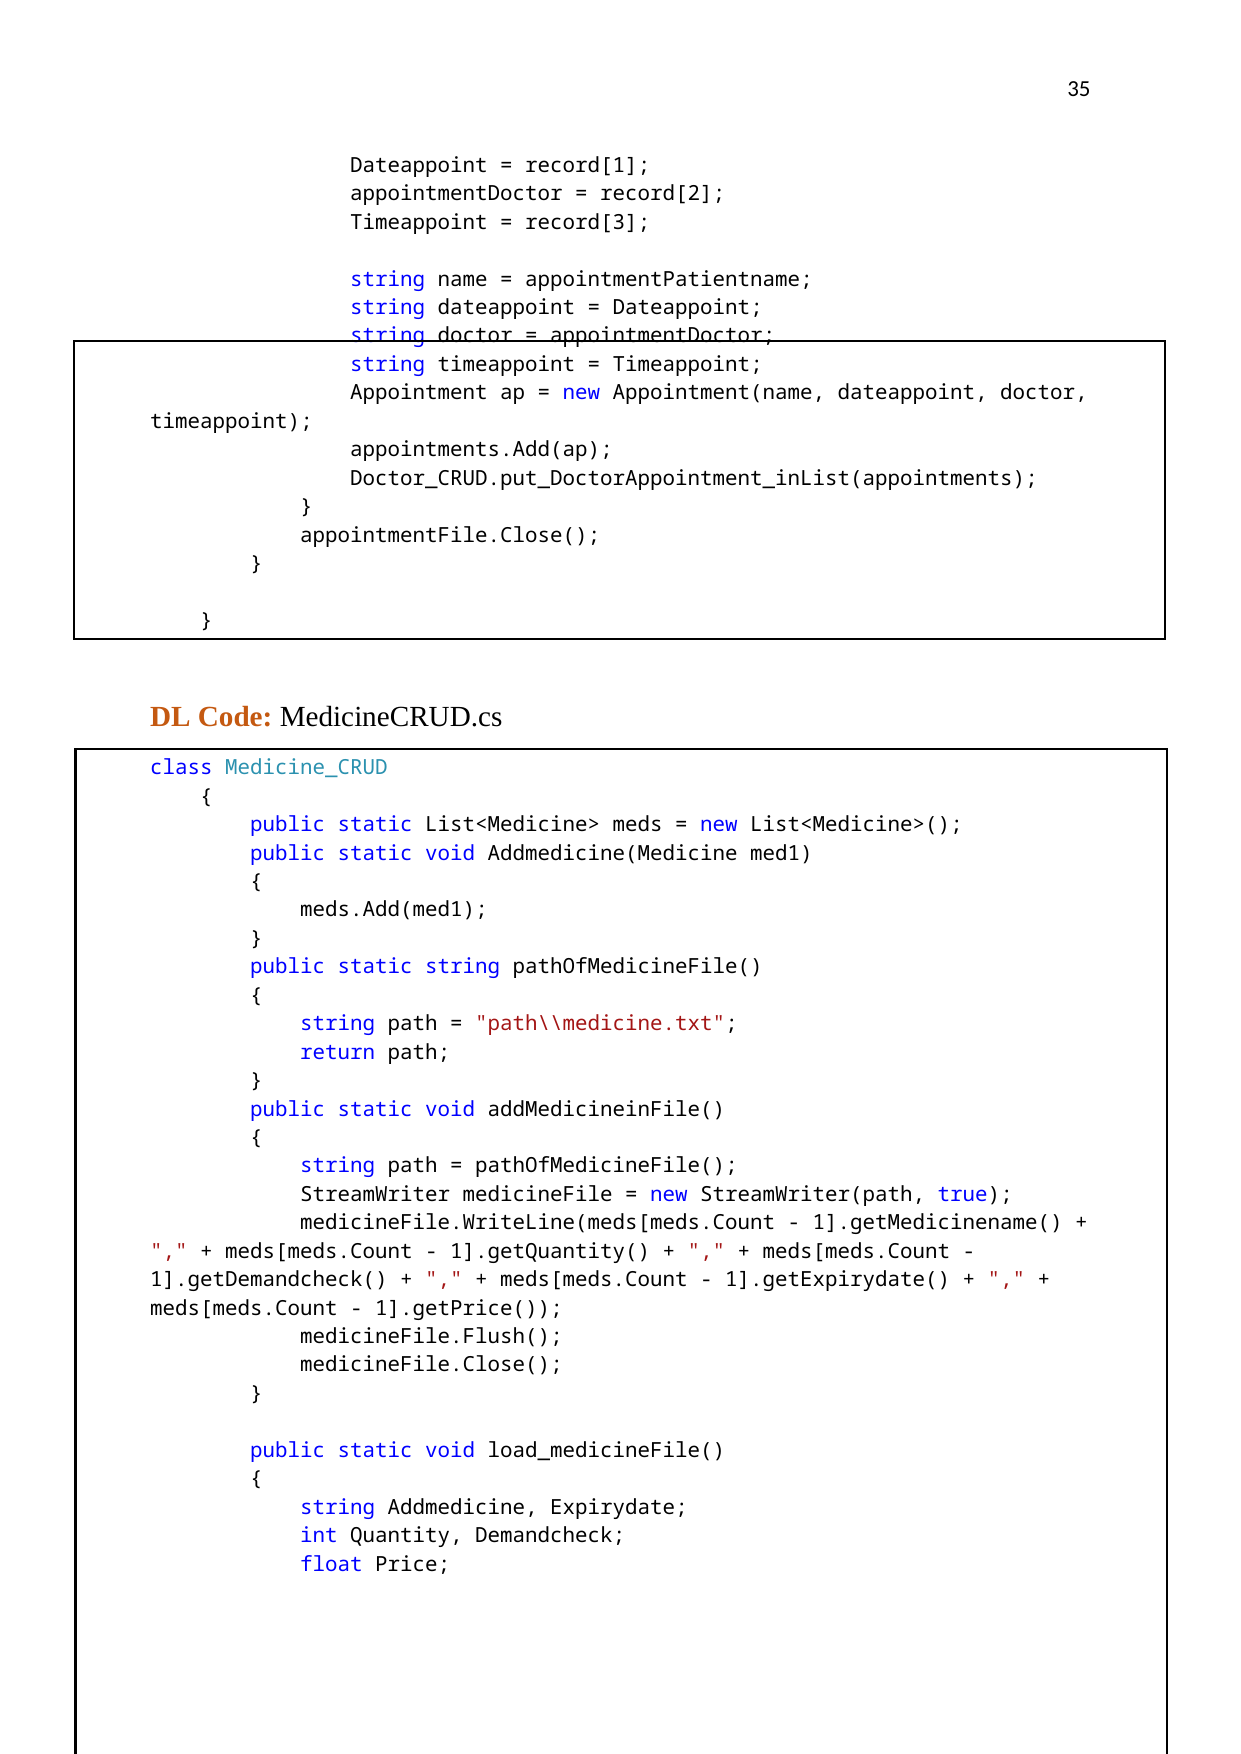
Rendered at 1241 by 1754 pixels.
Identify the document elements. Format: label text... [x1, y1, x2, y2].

text appointmentFile.Close(); [150, 520, 1090, 548]
text { [150, 866, 1090, 894]
text { [150, 781, 1090, 809]
text StreamWriter medicineFile = new StreamWriter(path, true); [150, 1179, 1090, 1207]
text medicineFile.Close(); [150, 1349, 1090, 1378]
text int Quantity, Demandcheck; [150, 1520, 1090, 1549]
text class Medicine_CRUD [150, 752, 1090, 781]
text { [150, 1122, 1090, 1151]
text { [150, 980, 1090, 1008]
text DL Code: MedicineCRUD.cs [150, 699, 1090, 733]
text medicineFile.WriteLine(meds[meds.Count - 1].getMedicinename() + "," + meds[meds.Count - 1].getQuantity() + "," + meds[meds.Count - 1].getDemandcheck() + "," + meds[meds.Count - 1].getExpirydate() + "," + meds[meds.Count - 1].getPrice()); [150, 1207, 1090, 1321]
text medicineFile.Flush(); [150, 1321, 1090, 1349]
text } [150, 923, 1090, 951]
text } [150, 1378, 1090, 1406]
text } [150, 491, 1090, 520]
text string doctor = appointmentDoctor; [150, 321, 1090, 340]
text appointmentDoctor = record[2]; [150, 178, 1090, 207]
text string name = appointmentPatientname; [150, 264, 1090, 292]
text Appointment ap = new Appointment(name, dateappoint, doctor, timeappoint); [150, 377, 1090, 434]
text float Price; [150, 1549, 1090, 1577]
text string Addmedicine, Expirydate; [150, 1492, 1090, 1520]
text Doctor_CRUD.put_DoctorAppointment_inList(appointments); [150, 463, 1090, 491]
text string timeappoint = Timeappoint; [150, 349, 1090, 377]
text public static string pathOfMedicineFile() [150, 951, 1090, 980]
text string path = "path\\medicine.txt"; [150, 1008, 1090, 1037]
text Dateappoint = record[1]; [150, 150, 1090, 178]
text string path = pathOfMedicineFile(); [150, 1151, 1090, 1179]
text public static List<Medicine> meds = new List<Medicine>(); [150, 809, 1090, 838]
text Timeappoint = record[3]; [150, 207, 1090, 235]
text public static void load_medicineFile() [150, 1435, 1090, 1463]
text public static void Addmedicine(Medicine med1) [150, 838, 1090, 866]
text public static void addMedicineinFile() [150, 1094, 1090, 1122]
text return path; [150, 1037, 1090, 1065]
text { [150, 1463, 1090, 1492]
text meds.Add(med1); [150, 894, 1090, 923]
text } [150, 1065, 1090, 1094]
text appointments.Add(ap); [150, 434, 1090, 463]
text } [150, 548, 1090, 577]
text } [150, 605, 1090, 633]
text string dateappoint = Dateappoint; [150, 292, 1090, 321]
